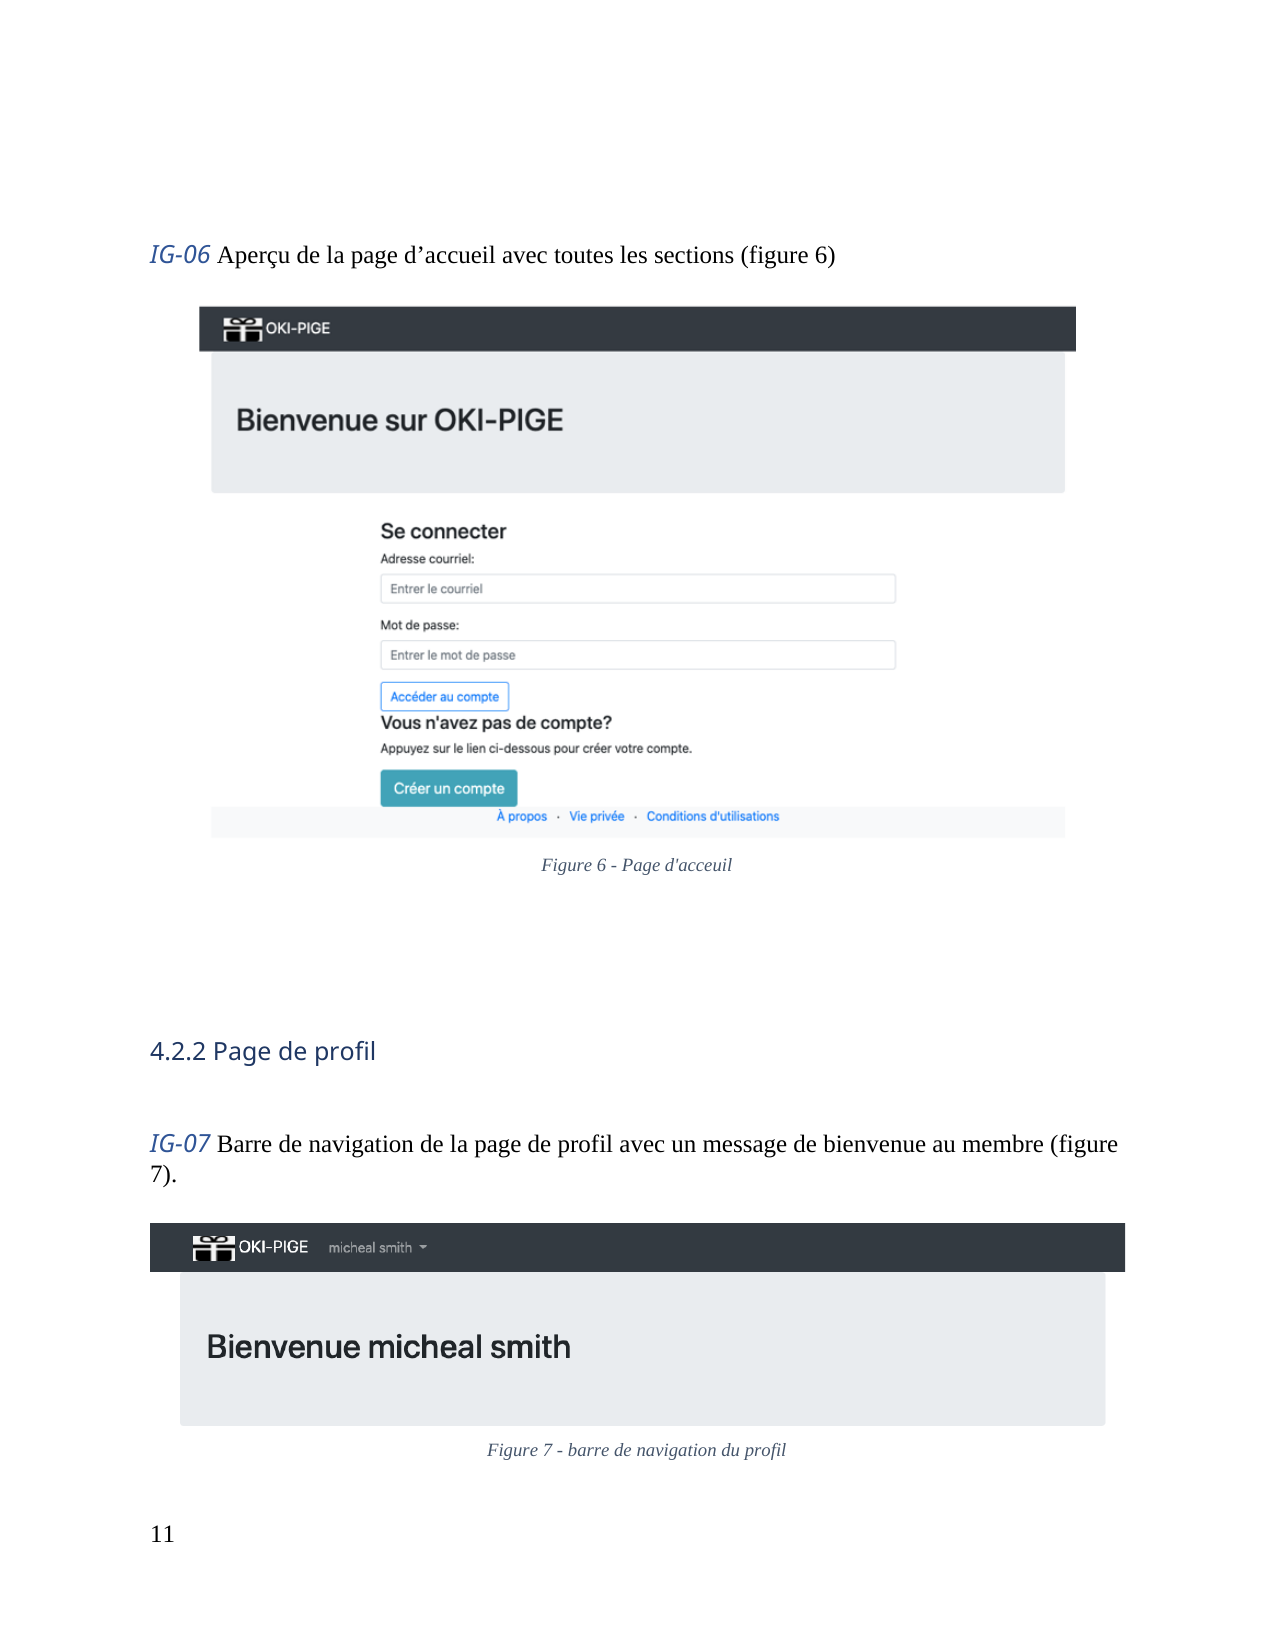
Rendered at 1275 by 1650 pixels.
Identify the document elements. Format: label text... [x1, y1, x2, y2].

subtitle 4.2.2 Page de profil [150, 1034, 1125, 1068]
text IG-07 Barre de navigation de la page de profil avec un message de bienvenue au membre (figure 7). [150, 1126, 1125, 1188]
text IG-06 Aperçu de la page d’accueil avec toutes les sections (figure 6) [150, 236, 1125, 270]
picture [150, 1217, 1125, 1439]
text Figure 7 - barre de navigation du profil [150, 1439, 1125, 1460]
picture [199, 299, 1076, 854]
text Figure 6 - Page d'acceuil [150, 853, 1125, 875]
